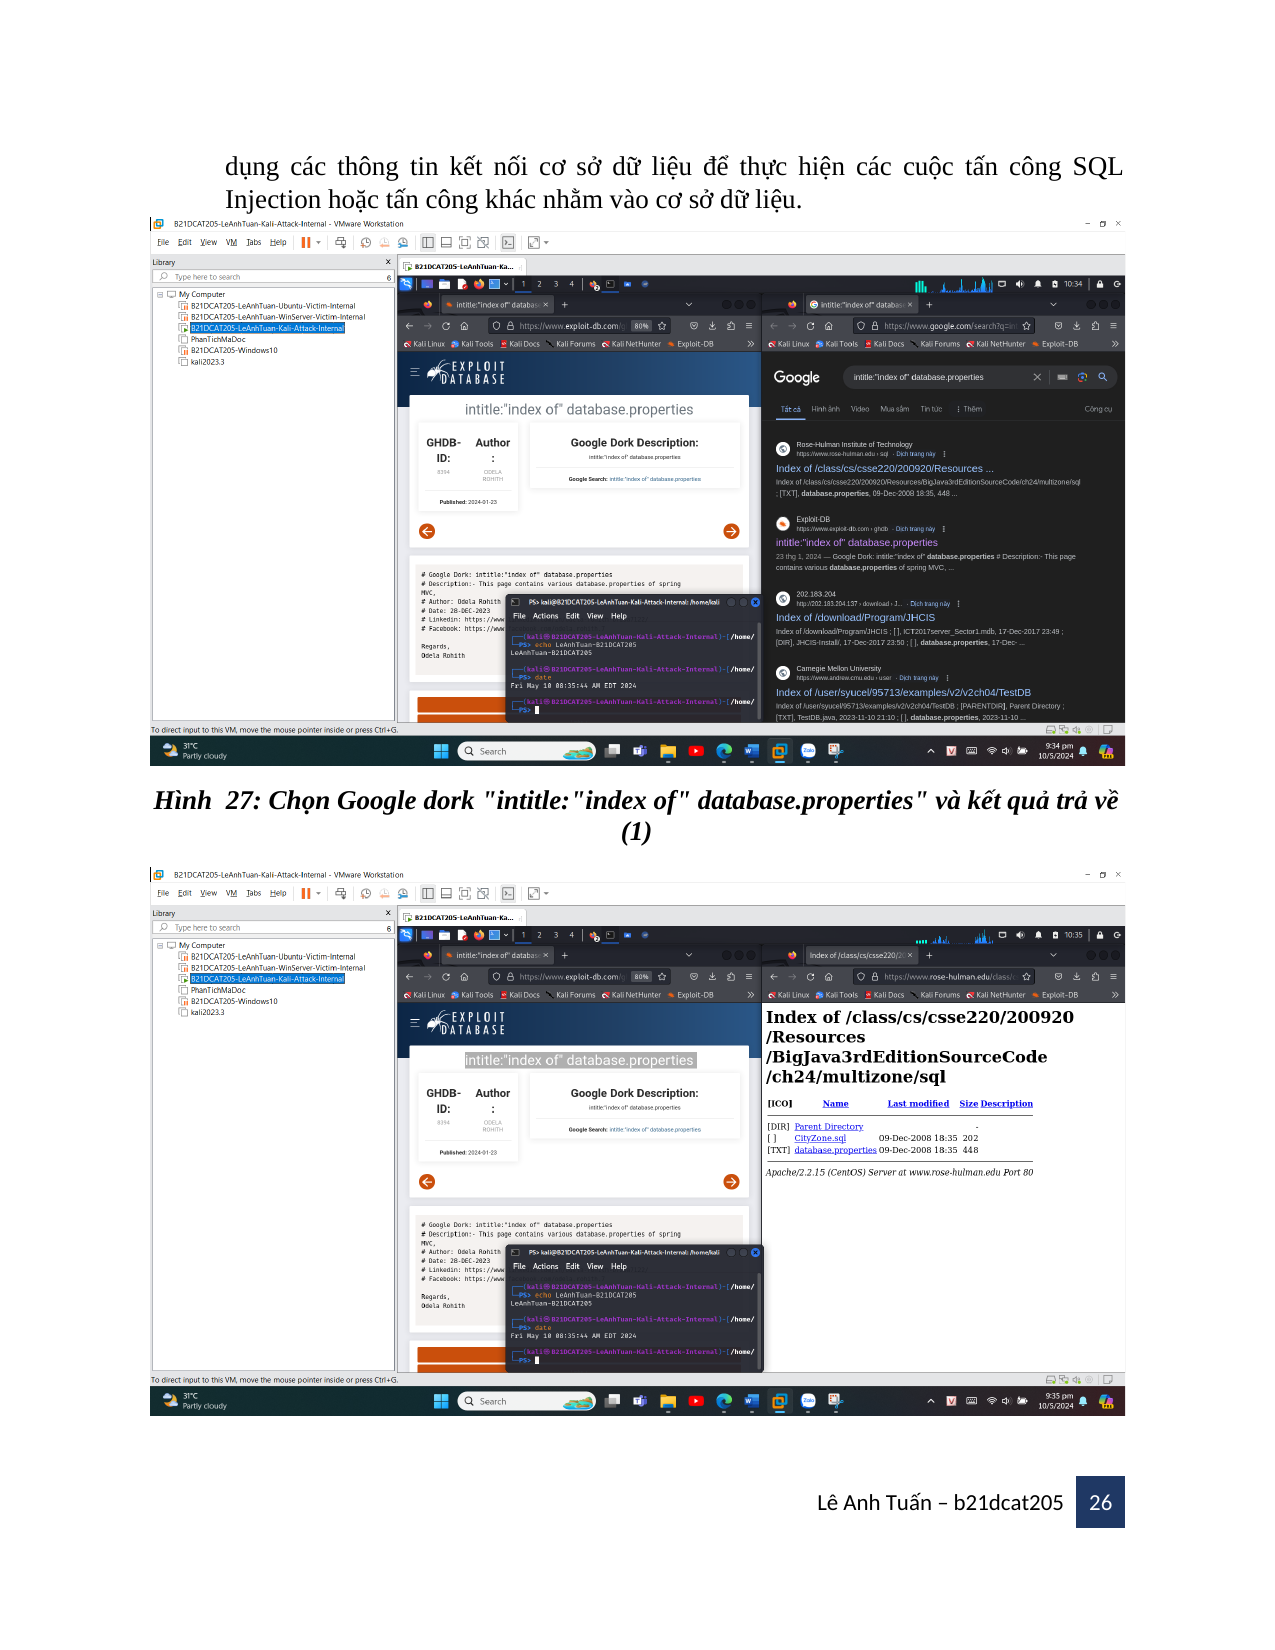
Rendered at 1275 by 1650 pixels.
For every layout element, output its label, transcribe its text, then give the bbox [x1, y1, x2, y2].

picture [150, 867, 1125, 1416]
text Hình 27: Chọn Google dork "intitle:"index of" database.properties" và kết quả trả về (1) [150, 784, 1125, 847]
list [194, 150, 1125, 215]
picture [150, 217, 1125, 766]
